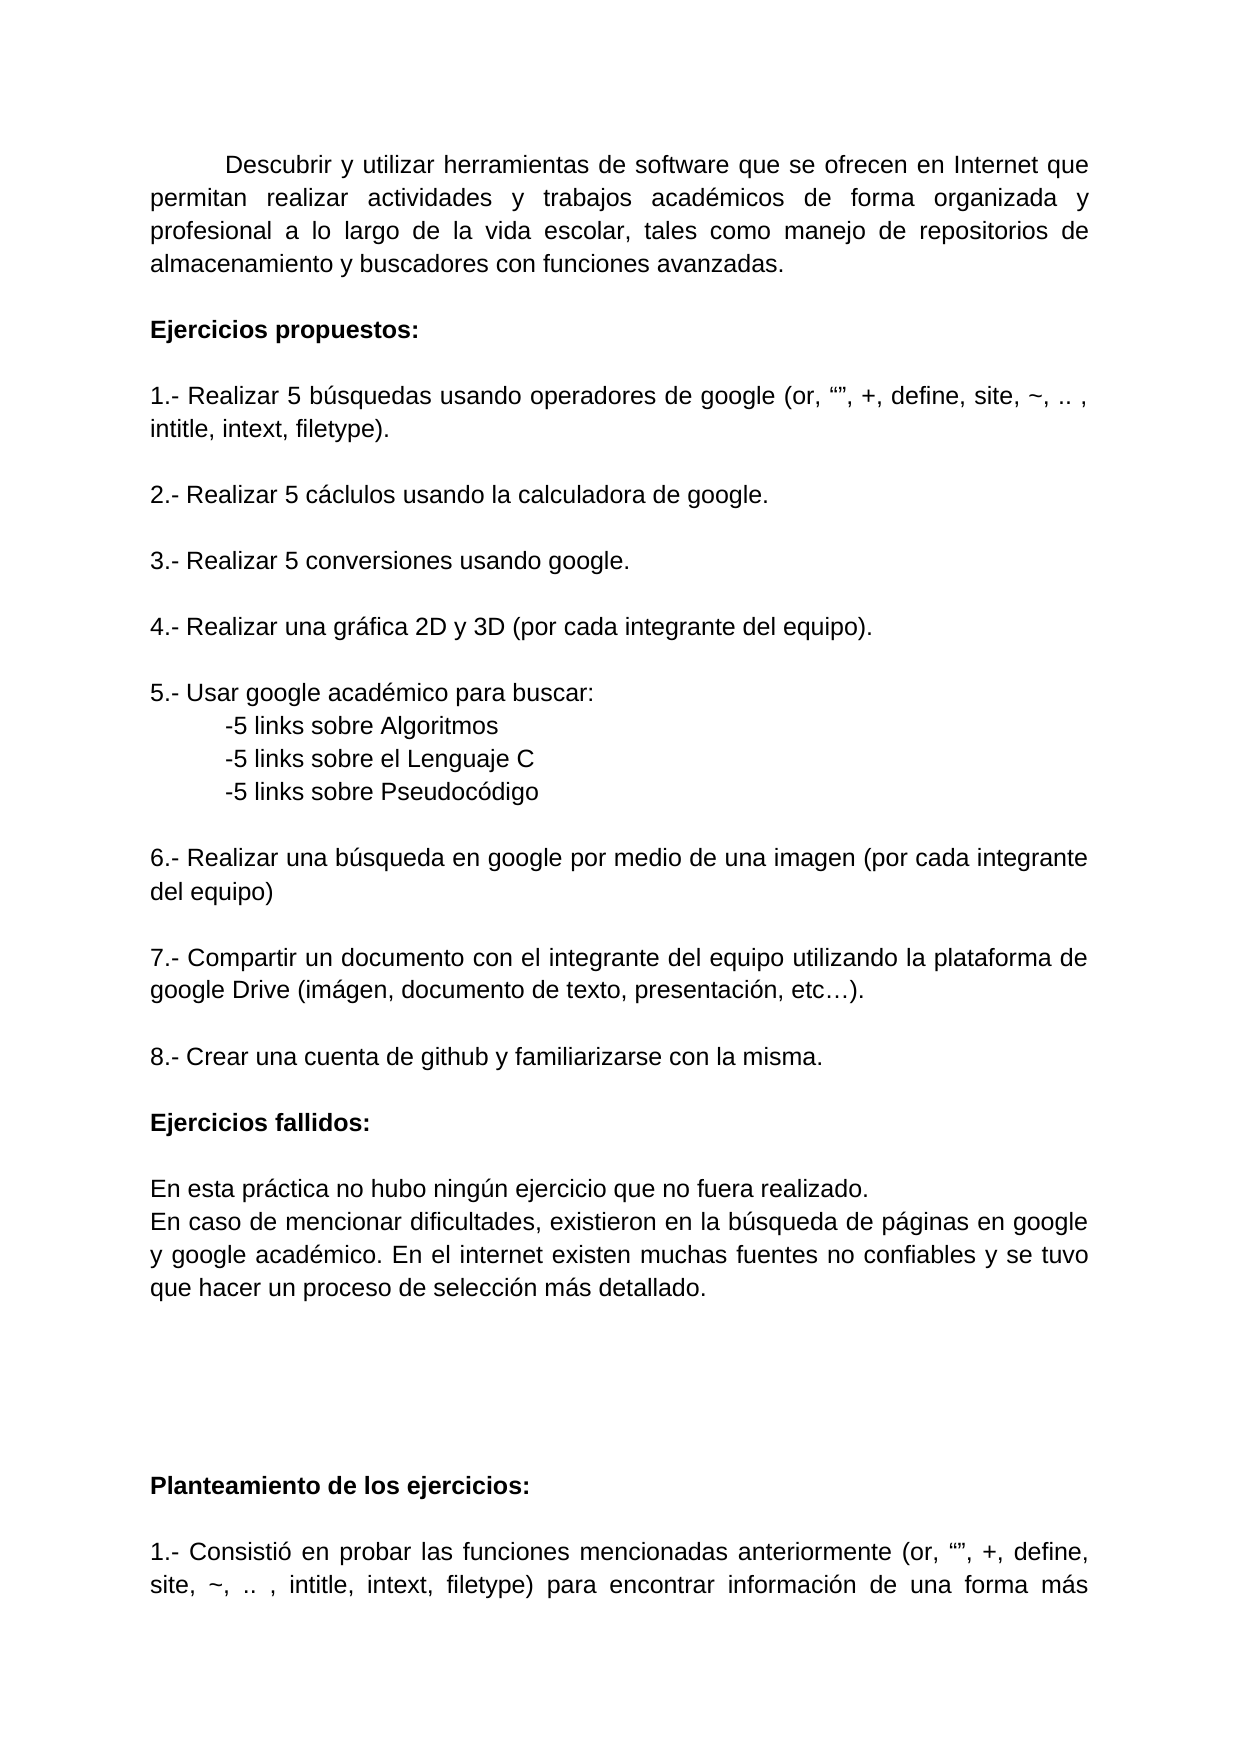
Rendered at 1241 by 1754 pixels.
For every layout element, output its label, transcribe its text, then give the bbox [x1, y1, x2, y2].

text 2.- Realizar 5 cáclulos usando la calculadora de google. [150, 480, 1090, 509]
text 7.- Compartir un documento con el integrante del equipo utilizando la plataforma de google Drive (imágen, documento de texto, presentación, etc…). [150, 942, 1090, 1004]
text -5 links sobre el Lenguaje C [150, 744, 1090, 773]
text -5 links sobre Algoritmos [150, 711, 1090, 740]
text -5 links sobre Pseudocódigo [150, 777, 1090, 806]
text 3.- Realizar 5 conversiones usando google. [150, 546, 1090, 575]
text En esta práctica no hubo ningún ejercicio que no fuera realizado. [150, 1174, 1090, 1202]
text 4.- Realizar una gráfica 2D y 3D (por cada integrante del equipo). [150, 612, 1090, 641]
text En caso de mencionar dificultades, existieron en la búsqueda de páginas en google y google académico. En el internet existen muchas fuentes no confiables y se tuvo que hacer un proceso de selección más detallado. [150, 1207, 1090, 1301]
text 6.- Realizar una búsqueda en google por medio de una imagen (por cada integrante del equipo) [150, 843, 1090, 905]
text 8.- Crear una cuenta de github y familiarizarse con la misma. [150, 1042, 1090, 1070]
text Descubrir y utilizar herramientas de software que se ofrecen en Internet que permitan realizar actividades y trabajos académicos de forma organizada y profesional a lo largo de la vida escolar, tales como manejo de repositorios de almacenamiento y buscadores con funciones avanzadas. [150, 150, 1090, 278]
text Ejercicios fallidos: [150, 1108, 1090, 1136]
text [150, 1537, 1090, 1599]
text Ejercicios propuestos: [150, 315, 1090, 344]
text Planteamiento de los ejercicios: [150, 1471, 1090, 1499]
text 1.- Realizar 5 búsquedas usando operadores de google (or, “”, +, define, site, ~, .. , intitle, intext, filetype). [150, 381, 1090, 443]
text 5.- Usar google académico para buscar: [150, 678, 1090, 707]
